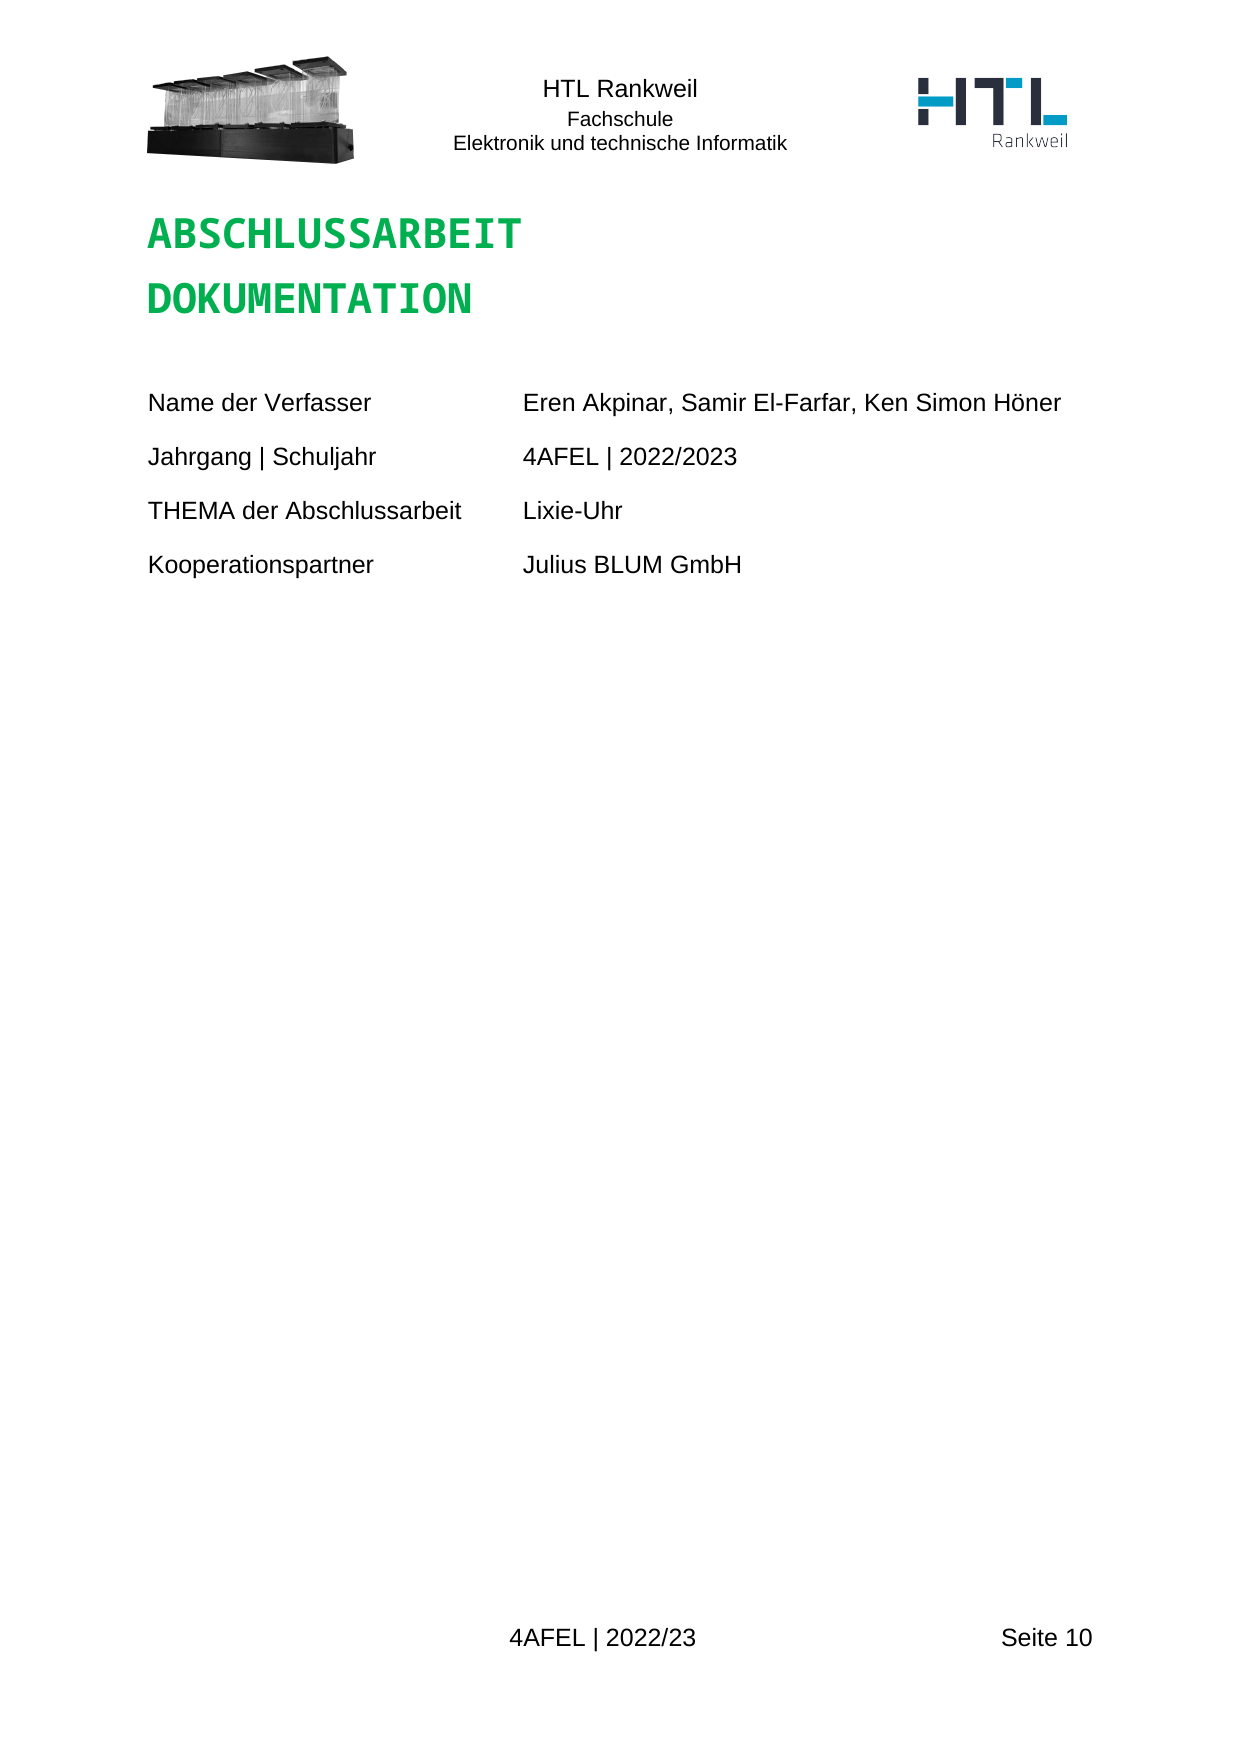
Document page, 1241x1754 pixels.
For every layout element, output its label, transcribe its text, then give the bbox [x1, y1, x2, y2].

text THEMA der Abschlussarbeit Lixie-Uhr [148, 496, 1093, 525]
text Kooperationspartner Julius BLUM GmbH [148, 550, 1093, 579]
picture [910, 70, 1076, 152]
subtitle ABSCHLUSSARBEIT DOKUMENTATION [148, 204, 1093, 326]
picture [147, 56, 354, 164]
text Jahrgang | Schuljahr 4AFEL | 2022/2023 [148, 442, 1093, 471]
text Name der Verfasser Eren Akpinar, Samir El-Farfar, Ken Simon Höner [148, 388, 1093, 417]
